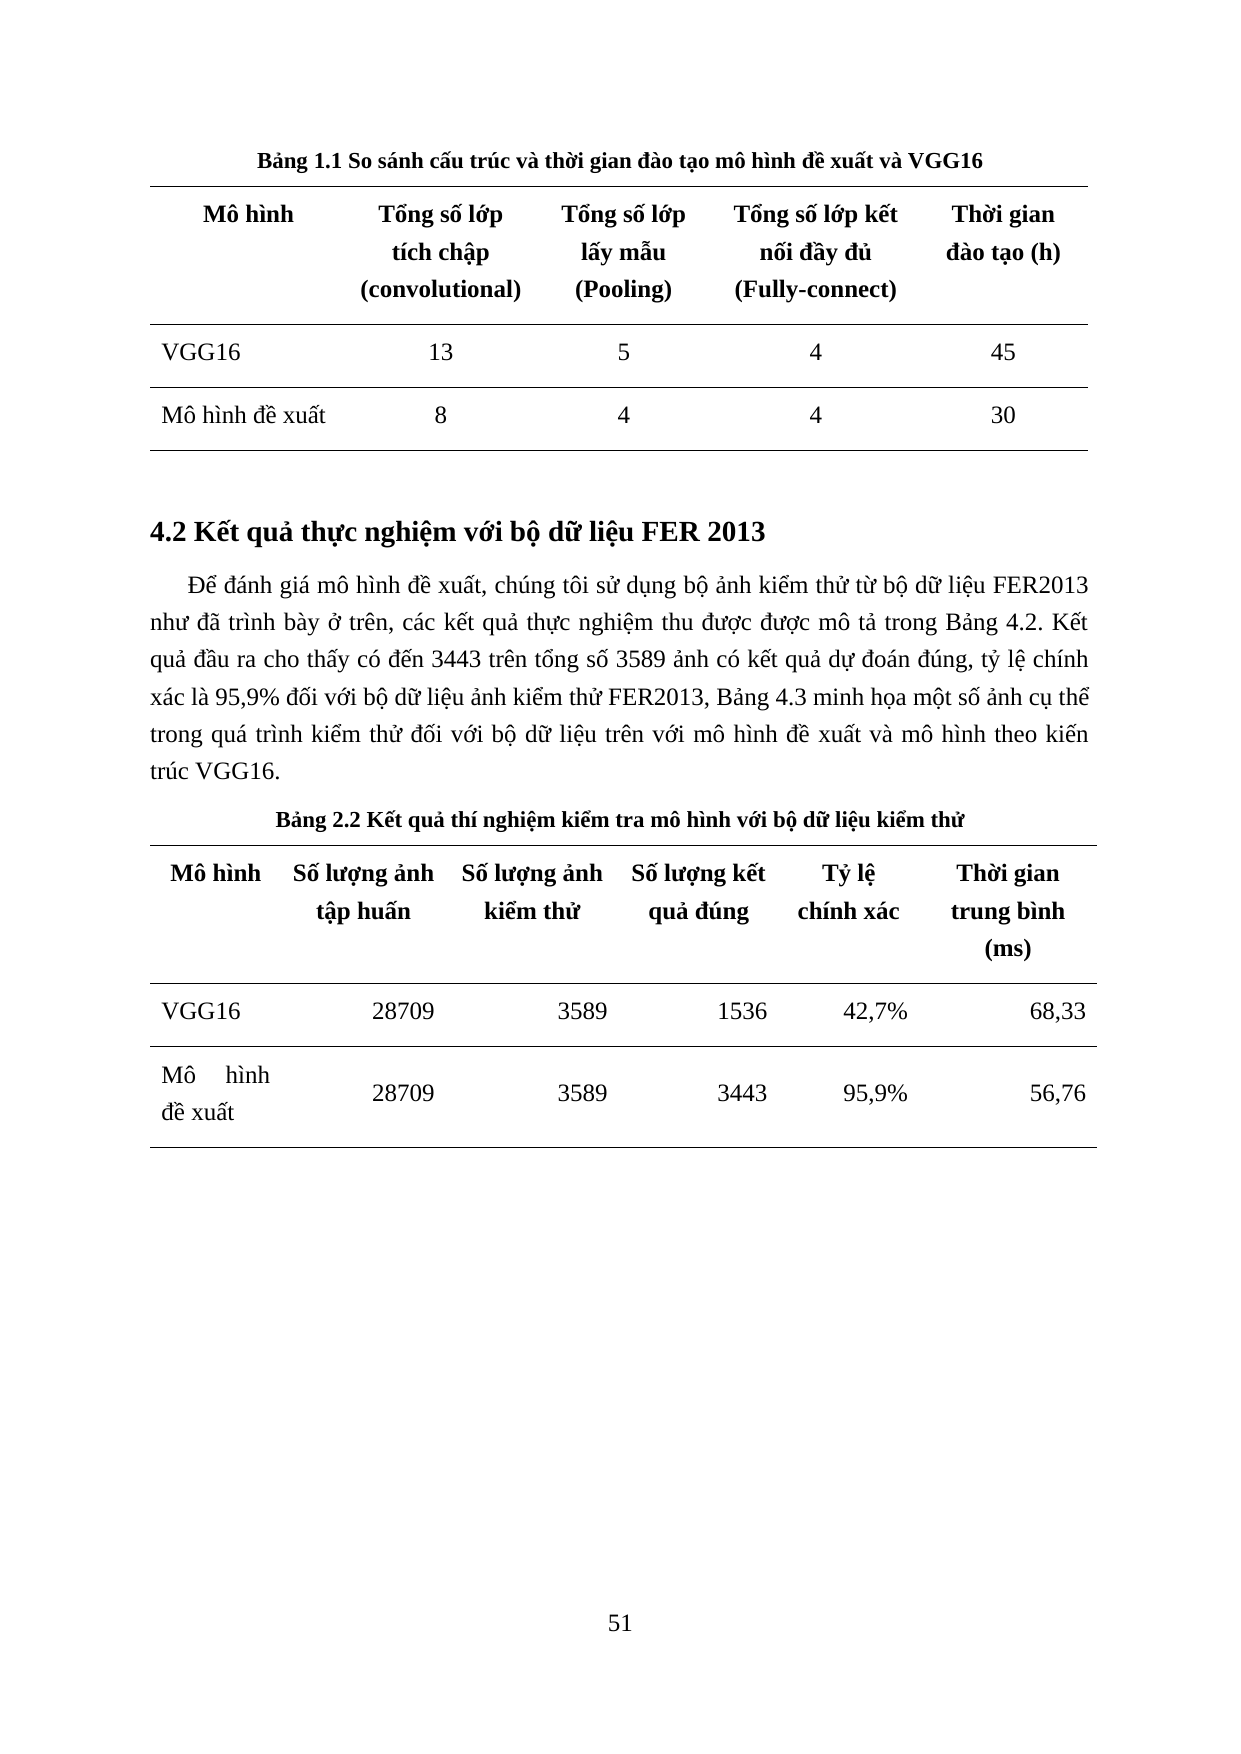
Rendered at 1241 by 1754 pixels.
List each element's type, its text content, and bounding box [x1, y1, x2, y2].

table_cell 4 [534, 388, 712, 450]
table_cell 5 [534, 325, 712, 387]
table_cell 1536 [619, 984, 778, 1046]
table_header Thời gian đào tạo (h) [919, 187, 1087, 324]
table_header Tổng số lớp lấy mẫu (Pooling) [534, 187, 712, 324]
table_cell VGG16 [150, 984, 281, 1046]
table_cell 28709 [281, 1047, 445, 1147]
table_header Số lượng kết quả đúng [619, 846, 778, 983]
table_header Tổng số lớp kết nối đầy đủ (Fully-connect) [713, 187, 919, 324]
table_cell Mô hình đề xuất [150, 1047, 281, 1147]
table_cell 68,33 [919, 984, 1097, 1046]
table_header Tỷ lệ chính xác [778, 846, 919, 983]
text Để đánh giá mô hình đề xuất, chúng tôi sử dụng bộ ảnh kiểm thử từ bộ dữ liệu FER2013 như đã trình bày ở trên, các kết quả thực nghiệm thu được được mô tả trong Bảng 4.2. Kết quả đầu ra cho thấy có đến 3443 trên tổng số 3589 ảnh có kết quả dự đoán đúng, tỷ lệ chính xác là 95,9% đối với bộ dữ liệu ảnh kiểm thử FER2013, Bảng 4.3 minh họa một số ảnh cụ thể trong quá trình kiểm thử đối với bộ dữ liệu trên với mô hình đề xuất và mô hình theo kiến trúc VGG16. [150, 570, 1090, 785]
table_cell 4 [713, 325, 919, 387]
table_cell VGG16 [150, 325, 347, 387]
table_cell 4 [713, 388, 919, 450]
table_cell 8 [347, 388, 534, 450]
table_cell 42,7% [778, 984, 919, 1046]
table_header Số lượng ảnh kiểm thử [445, 846, 619, 983]
table_header Thời gian trung bình (ms) [919, 846, 1097, 983]
table_cell 45 [919, 325, 1087, 387]
table_cell 56,76 [919, 1047, 1097, 1147]
table_cell 3589 [445, 984, 619, 1046]
table_header Tổng số lớp tích chập (convolutional) [347, 187, 534, 324]
table_cell 3443 [619, 1047, 778, 1147]
table_cell 3589 [445, 1047, 619, 1147]
text 4.2 Kết quả thực nghiệm với bộ dữ liệu FER 2013 [150, 514, 1090, 547]
table_cell 28709 [281, 984, 445, 1046]
table_cell 95,9% [778, 1047, 919, 1147]
table_header Mô hình [150, 846, 281, 983]
table_cell 30 [919, 388, 1087, 450]
table_header Số lượng ảnh tập huấn [281, 846, 445, 983]
table_header Mô hình [150, 187, 347, 324]
table_cell 13 [347, 325, 534, 387]
table_cell Mô hình đề xuất [150, 388, 347, 450]
